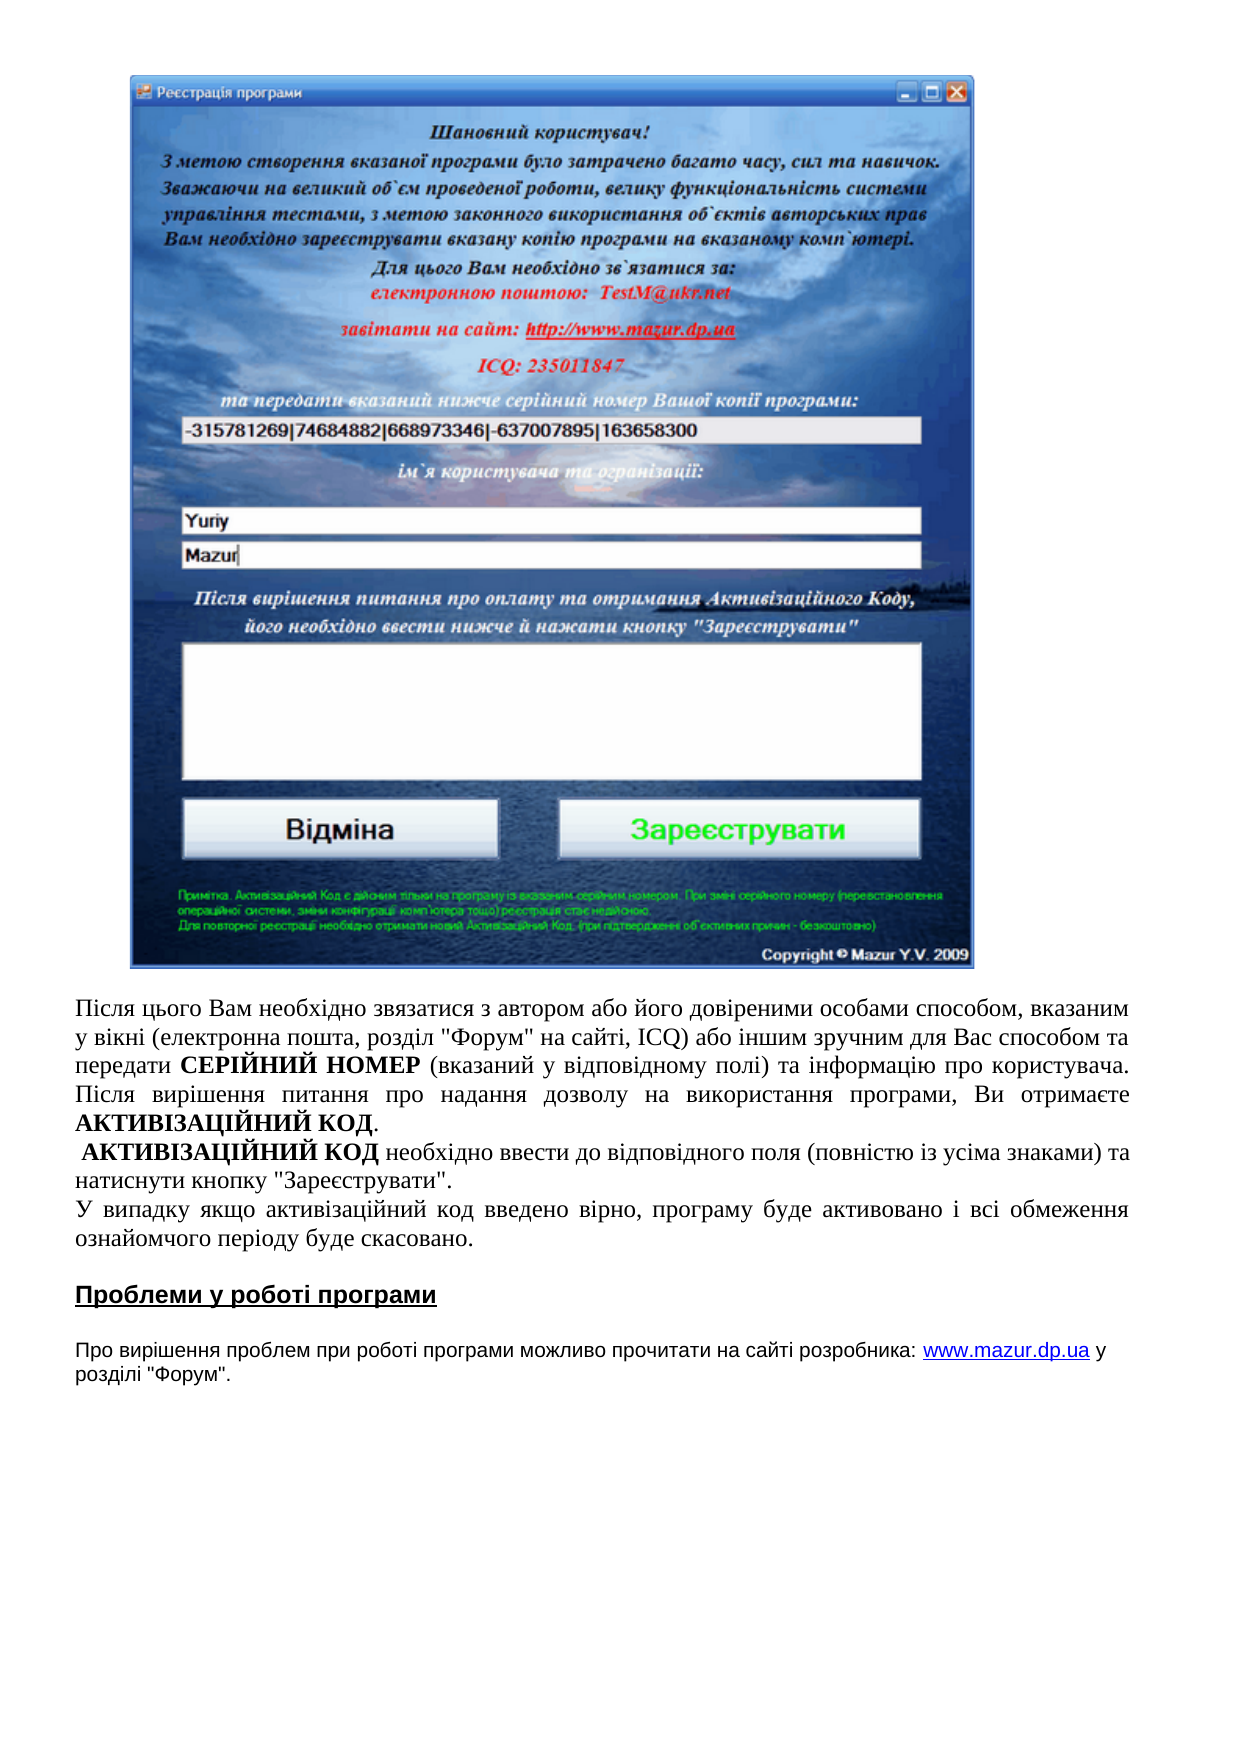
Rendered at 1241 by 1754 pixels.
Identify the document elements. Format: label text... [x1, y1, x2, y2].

subtitle Проблеми у роботі програми [75, 1280, 1165, 1309]
picture [129, 75, 975, 969]
text Про вирішення проблем при роботі програми можливо прочитати на сайті розробника: www.mazur.dp.ua у розділі "Форум". [75, 1338, 1165, 1386]
text Після цього Вам необхідно звязатися з автором або його довіреними особами способом, вказаним у вікні (електронна пошта, розділ "Форум" на сайті, ICQ) або іншим зручним для Вас способом та передати СЕРІЙНИЙ НОМЕР (вказаний у відповідному полі) та інформацію про користувача. Після вирішення питання про надання дозволу на використання програми, Ви отримаєте АКТИВІЗАЦІЙНИЙ КОД. [75, 993, 1131, 1137]
text У випадку якщо активізаційний код введено вірно, програму буде активовано і всі обмеження ознайомчого періоду буде скасовано. [75, 1194, 1131, 1252]
text АКТИВІЗАЦІЙНИЙ КОД необхідно ввести до відповідного поля (повністю із усіма знаками) та натиснути кнопку "Зареєструвати". [75, 1137, 1131, 1194]
